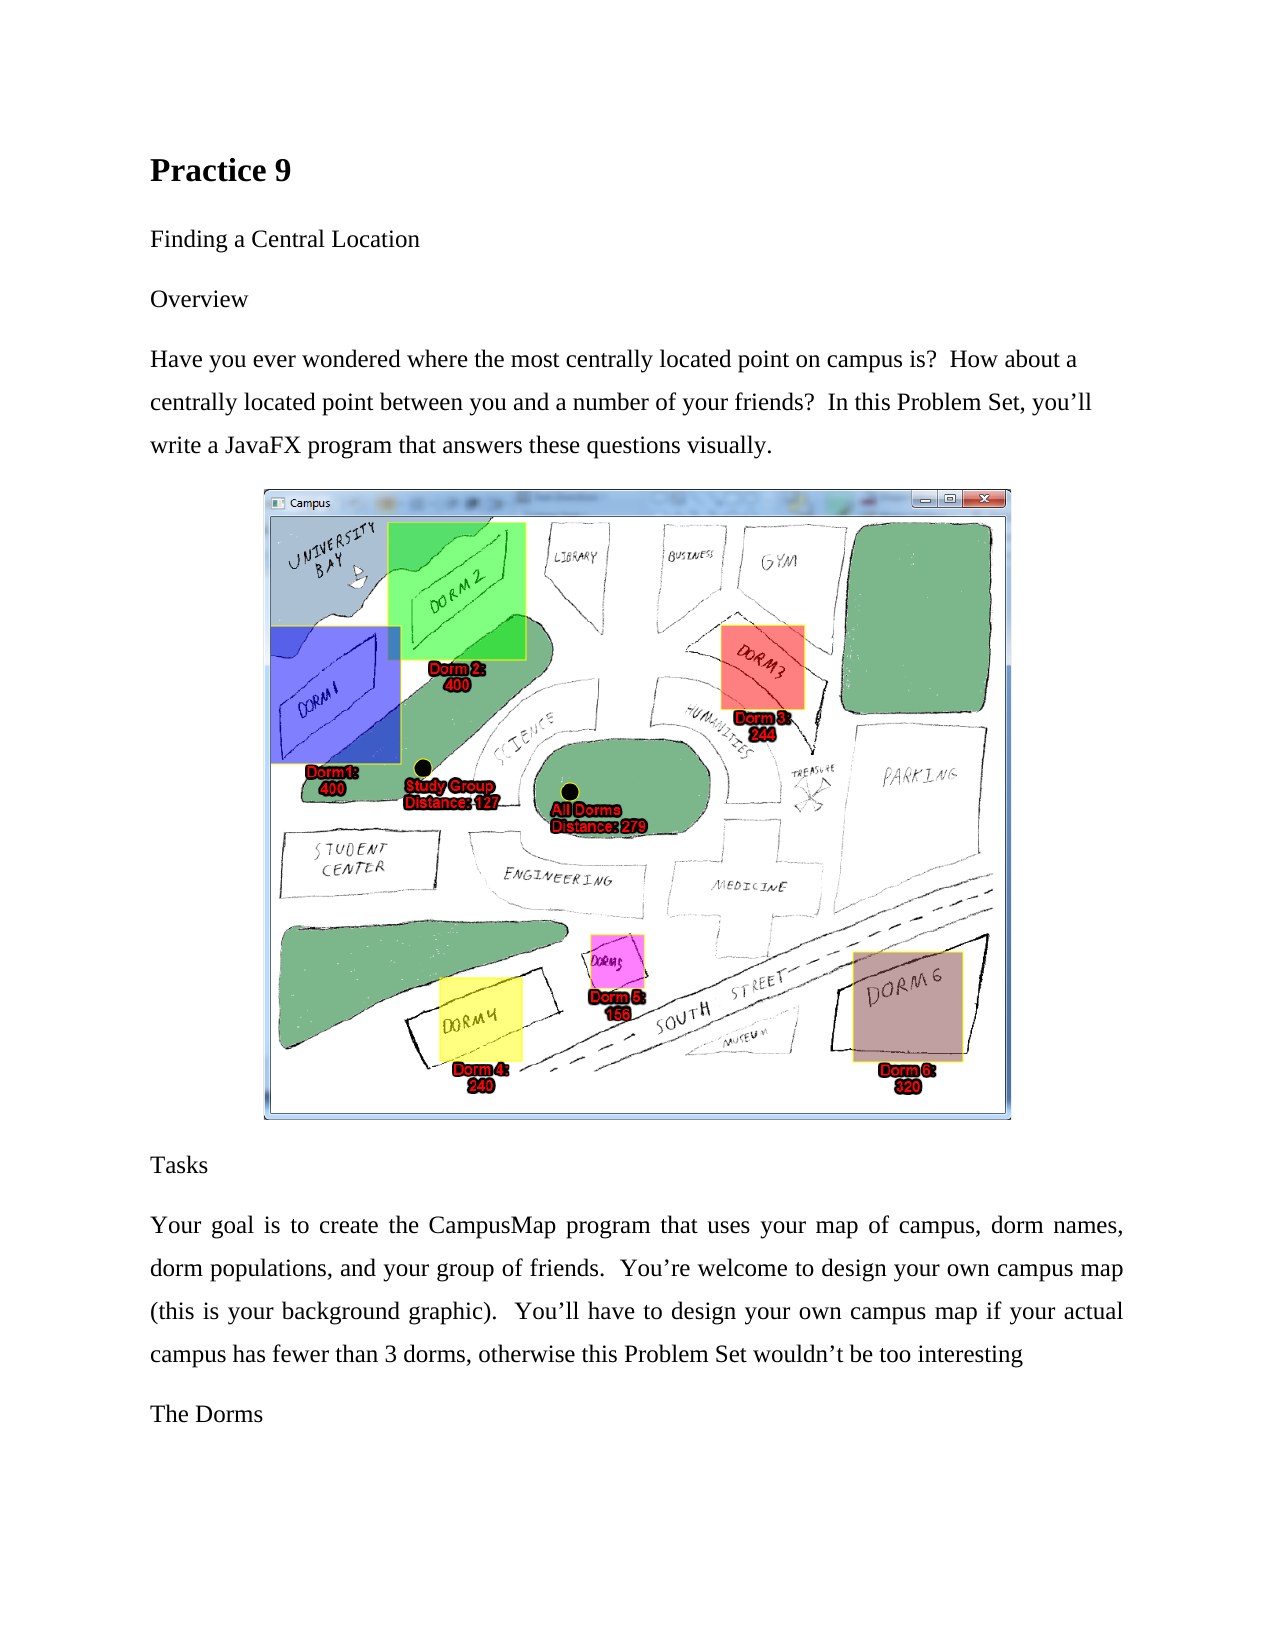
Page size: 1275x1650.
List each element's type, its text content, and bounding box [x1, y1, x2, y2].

text Finding a Central Location [150, 224, 1125, 253]
text Overview [150, 284, 1125, 313]
text Practice 9 [150, 150, 1125, 188]
text Tasks [150, 1150, 1125, 1179]
text The Dorms [150, 1399, 1125, 1428]
text Your goal is to create the CampusMap program that uses your map of campus, dorm names, dorm populations, and your group of friends. You’re welcome to design your own campus map (this is your background graphic). You’ll have to design your own campus map if your actual campus has fewer than 3 dorms, otherwise this Problem Set wouldn’t be too interesting [150, 1210, 1125, 1368]
text Have you ever wondered where the most centrally located point on campus is? How about a centrally located point between you and a number of your friends? In this Problem Set, you’ll write a JavaFX program that answers these questions visually. [150, 344, 1125, 459]
picture [263, 489, 1012, 1120]
